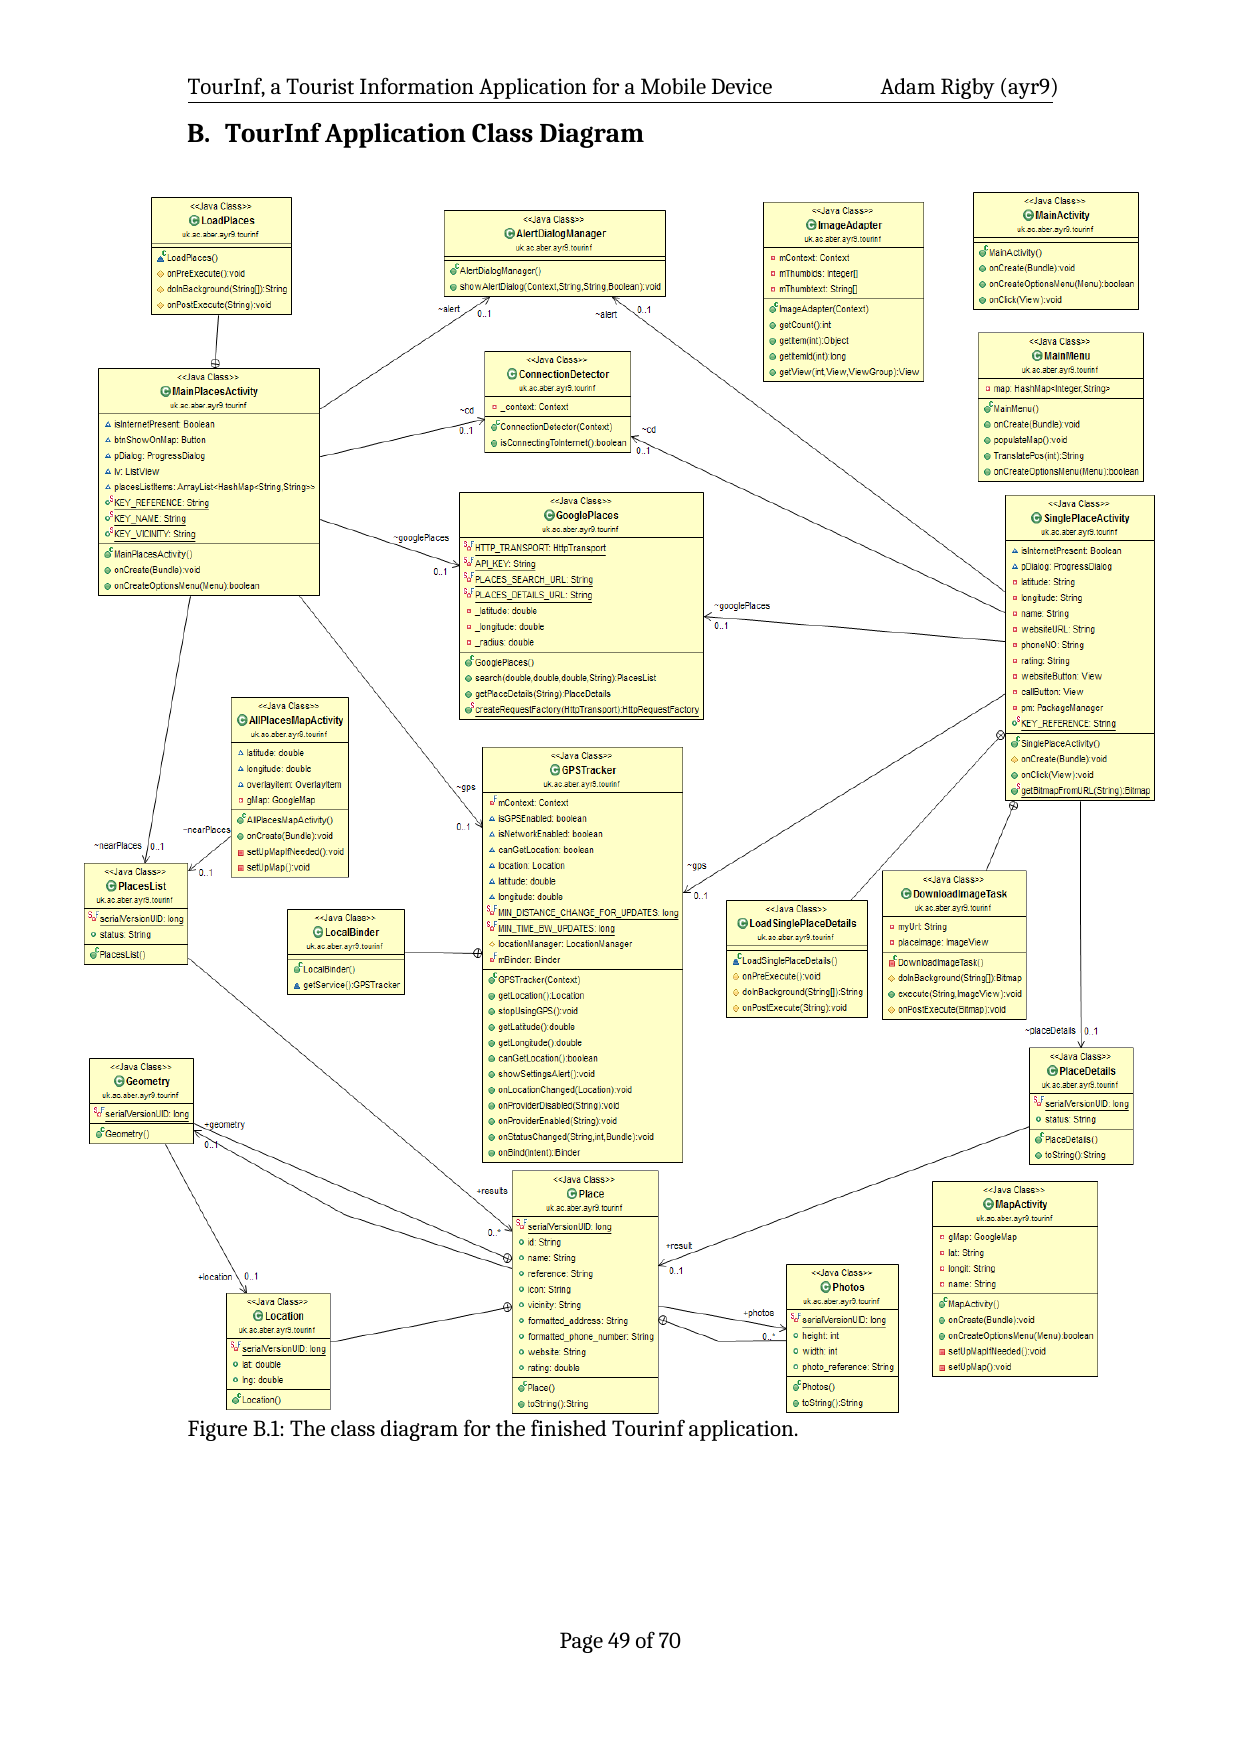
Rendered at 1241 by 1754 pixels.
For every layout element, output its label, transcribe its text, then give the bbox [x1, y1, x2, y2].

text Figure B.1: The class diagram for the finished Tourinf application. [187, 1416, 1053, 1442]
text TourInf Application Class Diagram [187, 118, 1053, 149]
picture [81, 189, 1157, 1416]
